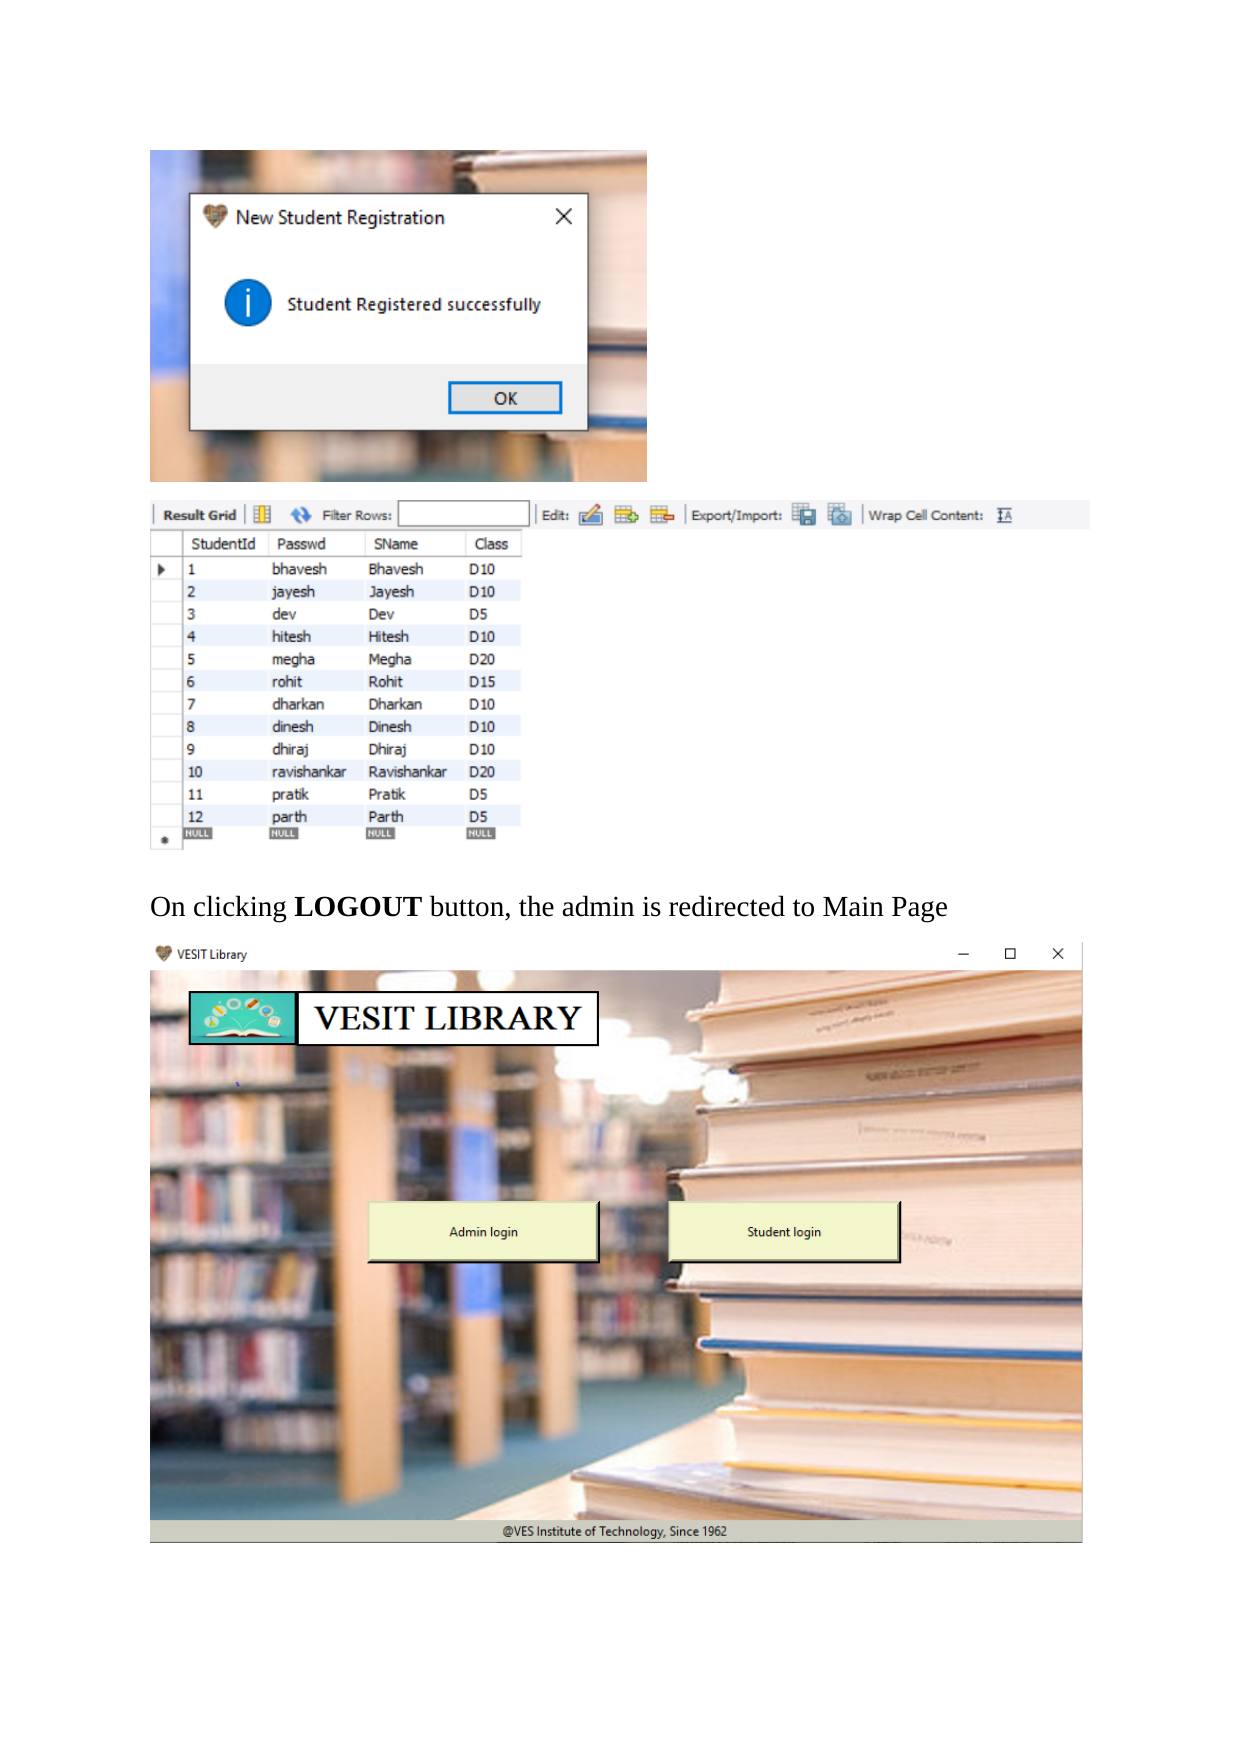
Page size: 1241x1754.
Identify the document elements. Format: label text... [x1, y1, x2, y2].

text On clicking LOGOUT button, the admin is redirected to Main Page [150, 889, 1090, 923]
picture [150, 500, 1091, 871]
picture [150, 942, 1083, 1543]
picture [150, 150, 647, 482]
